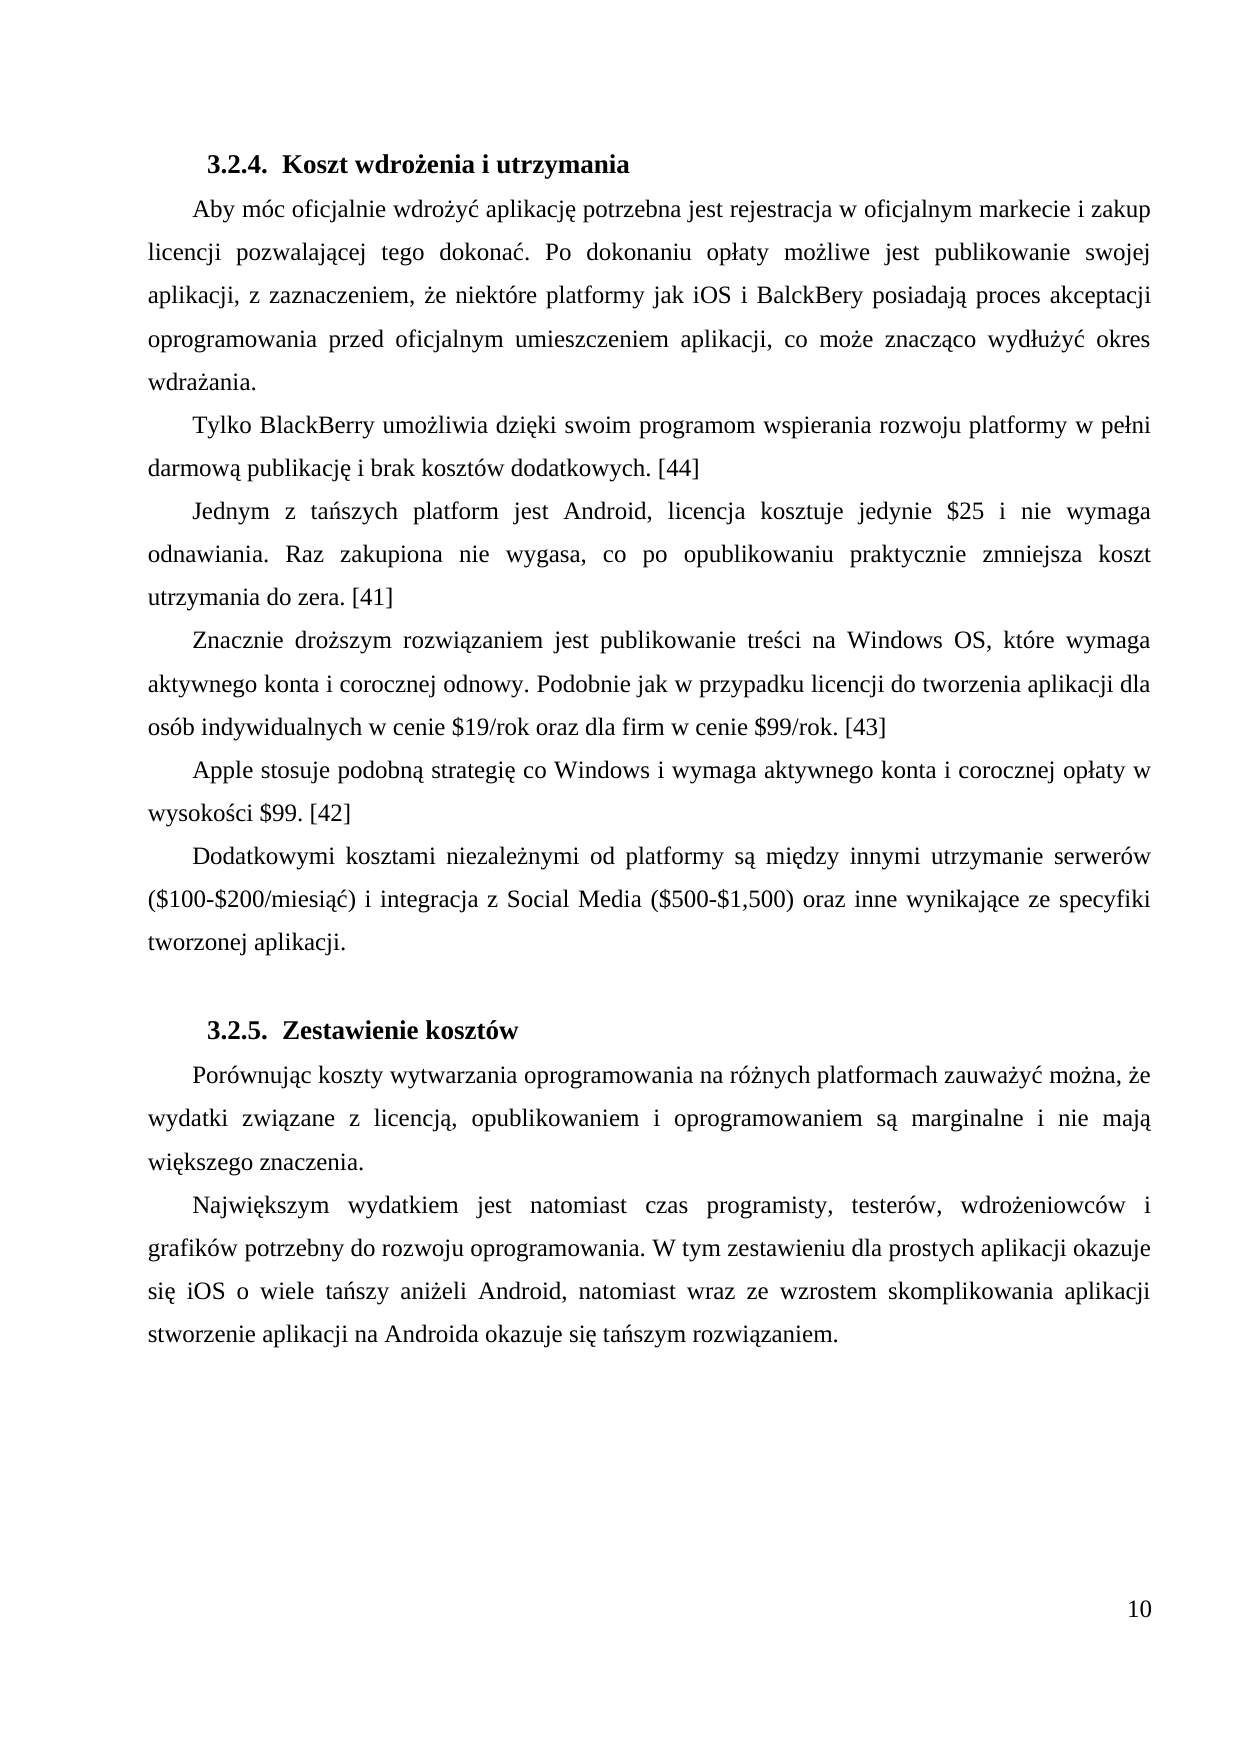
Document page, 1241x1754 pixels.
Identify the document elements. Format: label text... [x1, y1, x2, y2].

text Znacznie droższym rozwiązaniem jest publikowanie treści na Windows OS, które wymaga aktywnego konta i corocznej odnowy. Podobnie jak w przypadku licencji do tworzenia aplikacji dla osób indywidualnych w cenie $19/rok oraz dla firm w cenie $99/rok. [43] [148, 626, 1152, 741]
text Największym wydatkiem jest natomiast czas programisty, testerów, wdrożeniowców i grafików potrzebny do rozwoju oprogramowania. W tym zestawieniu dla prostych aplikacji okazuje się iOS o wiele tańszy aniżeli Android, natomiast wraz ze wzrostem skomplikowania aplikacji stworzenie aplikacji na Androida okazuje się tańszym rozwiązaniem. [148, 1190, 1152, 1348]
text Aby móc oficjalnie wdrożyć aplikację potrzebna jest rejestracja w oficjalnym markecie i zakup licencji pozwalającej tego dokonać. Po dokonaniu opłaty możliwe jest publikowanie swojej aplikacji, z zaznaczeniem, że niektóre platformy jak iOS i BalckBery posiadają proces akceptacji oprogramowania przed oficjalnym umieszczeniem aplikacji, co może znacząco wydłużyć okres wdrażania. [148, 194, 1152, 396]
text Tylko BlackBerry umożliwia dzięki swoim programom wspierania rozwoju platformy w pełni darmową publikację i brak kosztów dodatkowych. [44] [148, 410, 1152, 482]
text Porównując koszty wytwarzania oprogramowania na różnych platformach zauważyć można, że wydatki związane z licencją, opublikowaniem i oprogramowaniem są marginalne i nie mają większego znaczenia. [148, 1060, 1152, 1175]
text Apple stosuje podobną strategię co Windows i wymaga aktywnego konta i corocznej opłaty w wysokości $99. [42] [148, 755, 1152, 827]
subtitle Koszt wdrożenia i utrzymania [207, 148, 1152, 179]
text Dodatkowymi kosztami niezależnymi od platformy są między innymi utrzymanie serwerów ($100-$200/miesiąć) i integracja z Social Media ($500-$1,500) oraz inne wynikające ze specyfiki tworzonej aplikacji. [148, 841, 1152, 956]
subtitle Zestawienie kosztów [207, 1014, 1152, 1045]
text Jednym z tańszych platform jest Android, licencja kosztuje jedynie $25 i nie wymaga odnawiania. Raz zakupiona nie wygasa, co po opublikowaniu praktycznie zmniejsza koszt utrzymania do zera. [41] [148, 496, 1152, 611]
